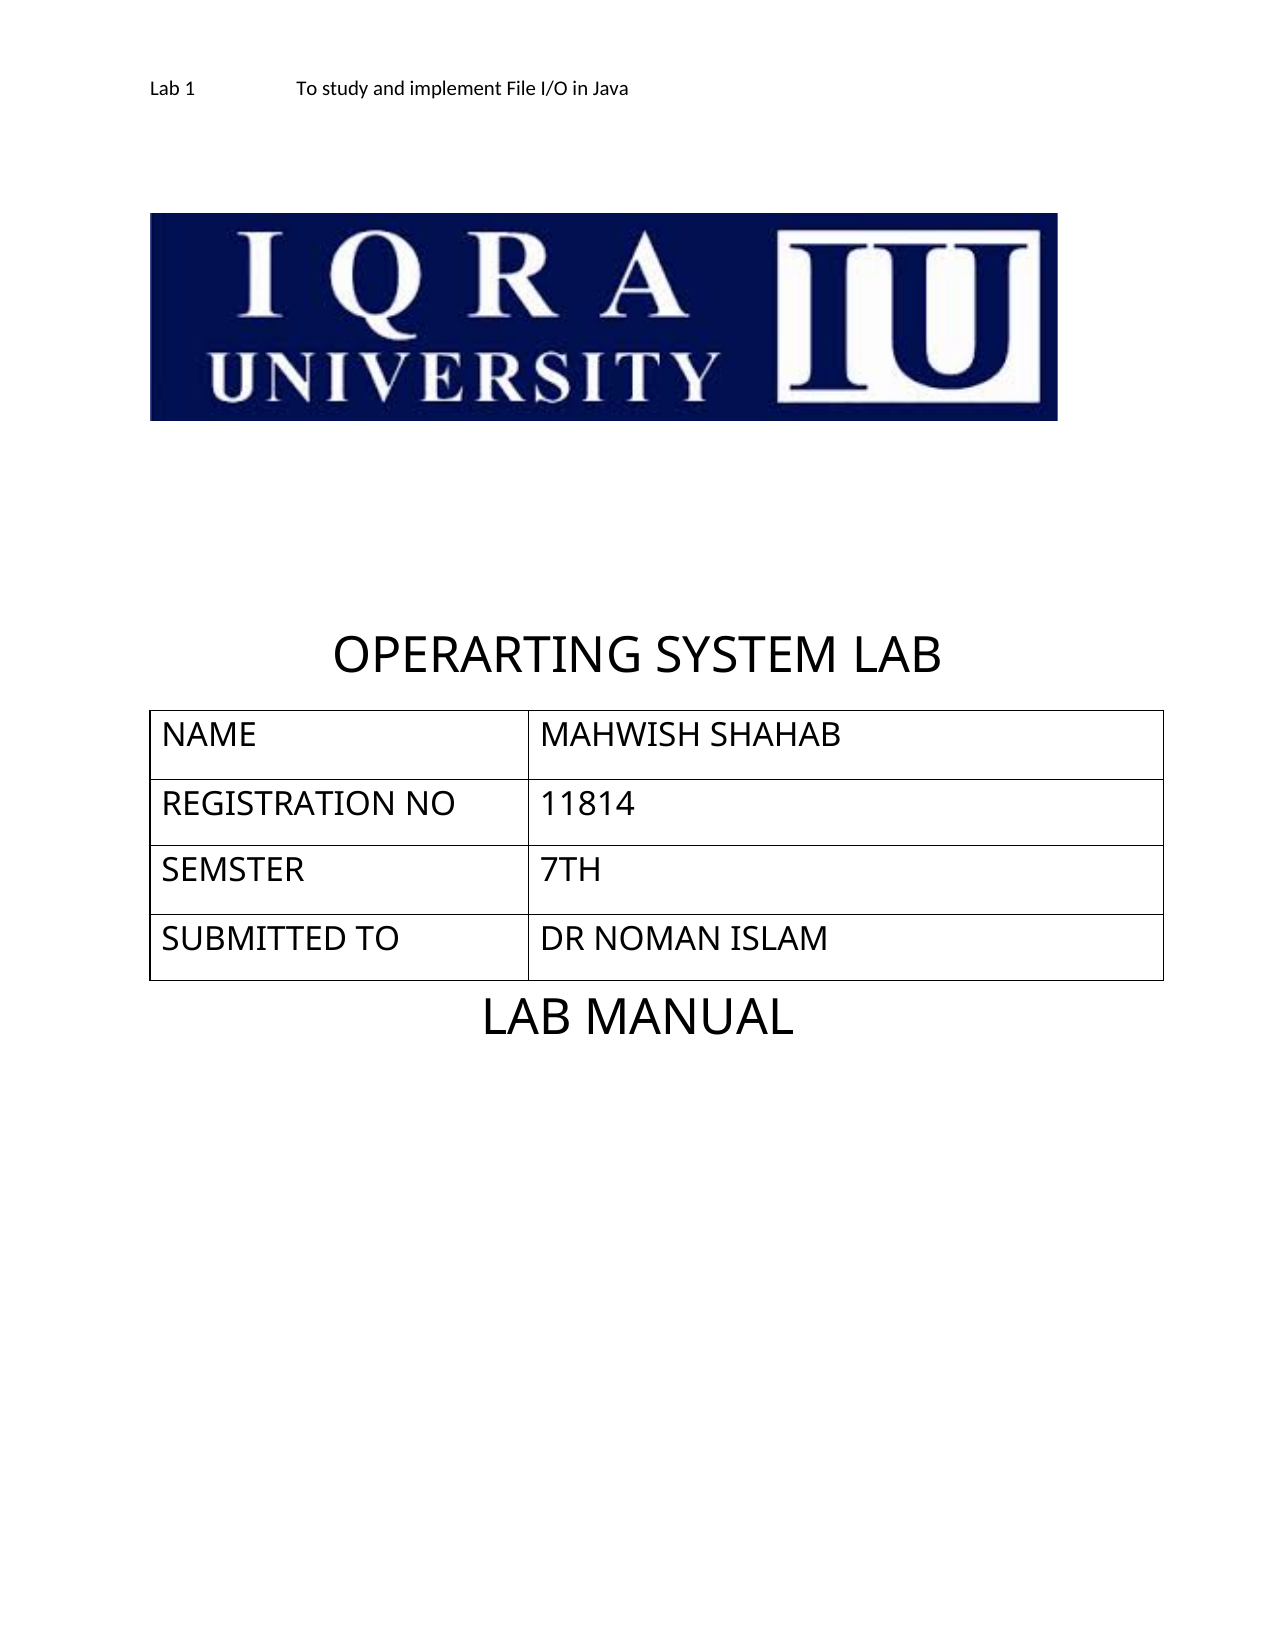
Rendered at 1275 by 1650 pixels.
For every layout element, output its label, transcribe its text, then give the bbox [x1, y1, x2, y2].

table_header NAME [151, 711, 528, 779]
text OPERARTING SYSTEM LAB [150, 619, 1125, 687]
table_cell DR NOMAN ISLAM [529, 915, 1163, 980]
table_cell SUBMITTED TO [151, 915, 528, 980]
table_cell 11814 [529, 780, 1163, 845]
table_cell SEMSTER [151, 846, 528, 914]
table_header MAHWISH SHAHAB [529, 711, 1163, 779]
text LAB MANUAL [150, 981, 1125, 1049]
table_cell 7TH [529, 846, 1163, 914]
table_cell REGISTRATION NO [151, 780, 528, 845]
picture [150, 213, 1058, 421]
